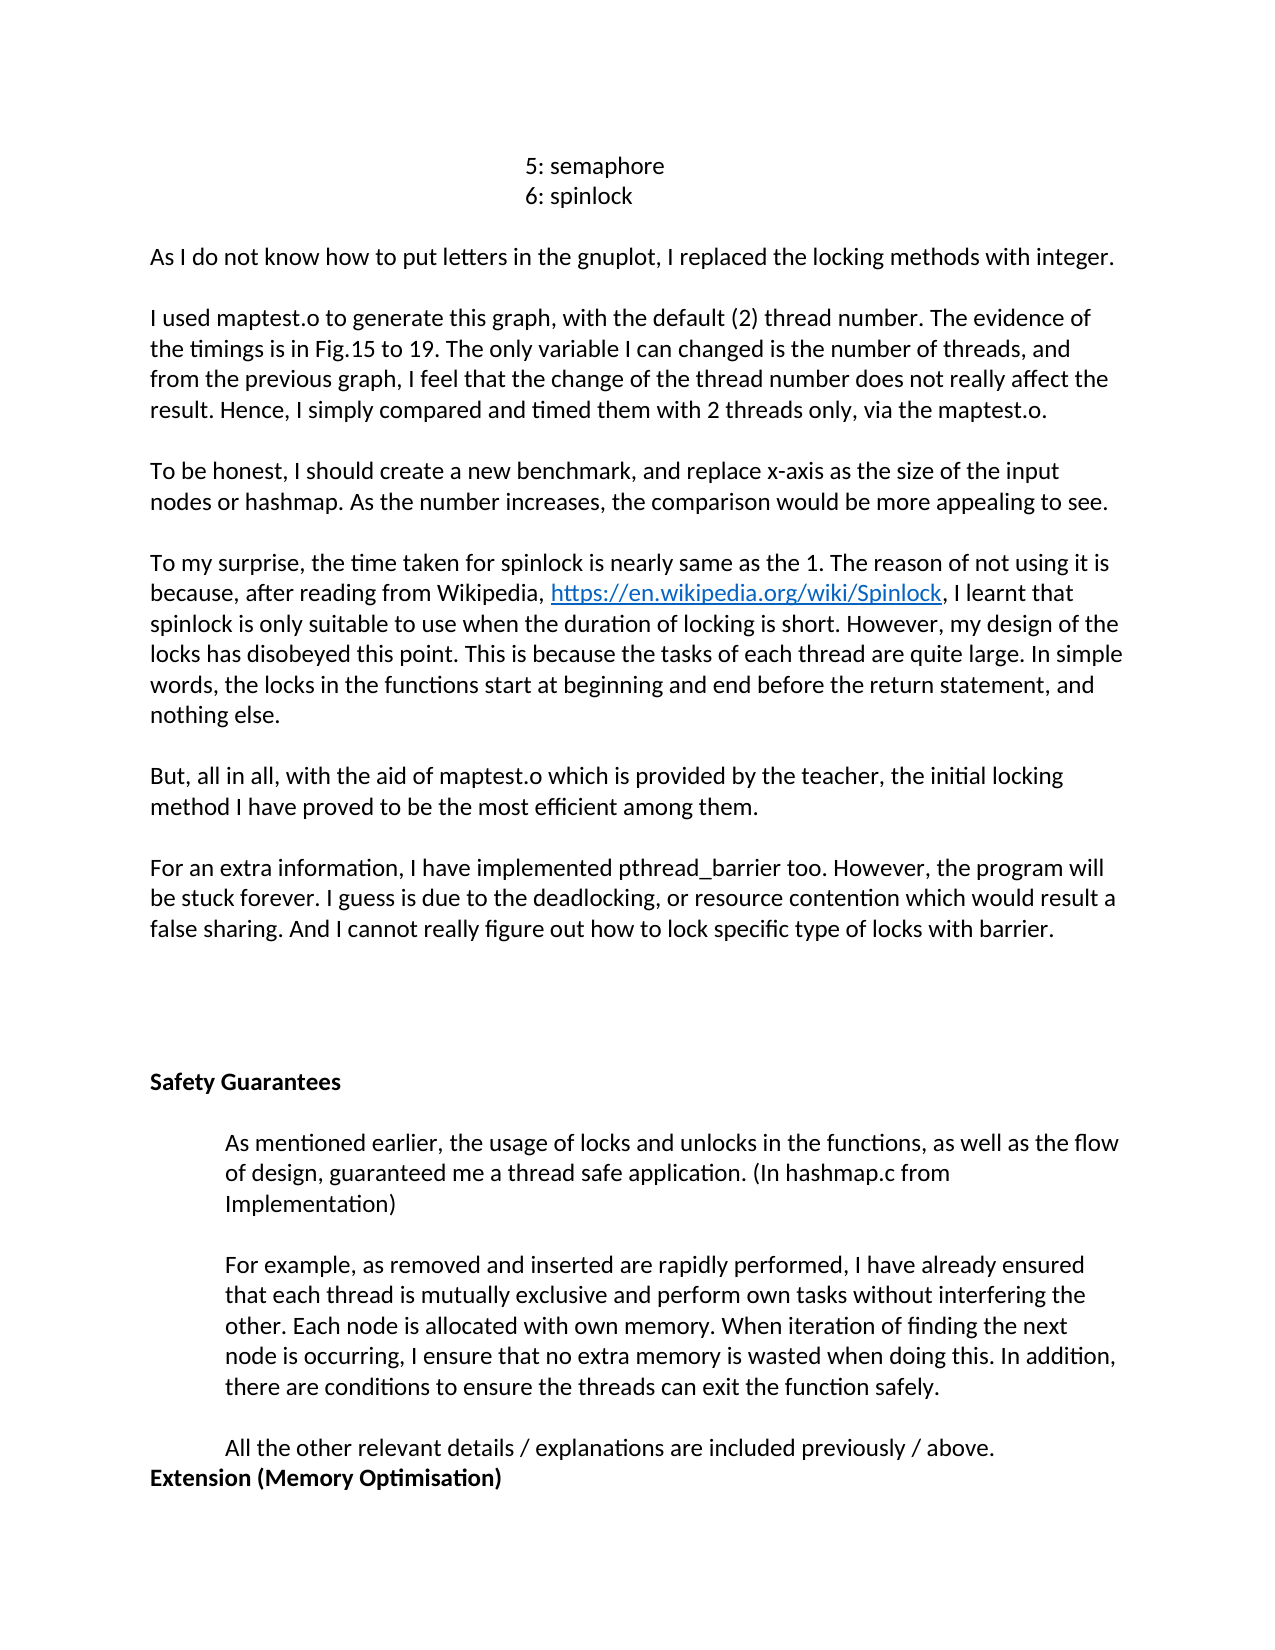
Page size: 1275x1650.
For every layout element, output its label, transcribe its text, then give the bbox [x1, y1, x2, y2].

text To be honest, I should create a new benchmark, and replace x-axis as the size of the input nodes or hashmap. As the number increases, the comparison would be more appealing to see. [150, 455, 1125, 516]
text As mentioned earlier, the usage of locks and unlocks in the functions, as well as the flow of design, guaranteed me a thread safe application. (In hashmap.c from Implementation) [225, 1127, 1125, 1218]
text For an extra information, I have implemented pthread_barrier too. However, the program will be stuck forever. I guess is due to the deadlocking, or resource contention which would result a false sharing. And I cannot really figure out how to lock specific type of locks with barrier. [150, 852, 1125, 943]
text As I do not know how to put letters in the gnuplot, I replaced the locking methods with integer. [150, 242, 1125, 272]
text But, all in all, with the aid of maptest.o which is provided by the teacher, the initial locking method I have proved to be the most efficient among them. [150, 760, 1125, 821]
text Extension (Memory Optimisation) [150, 1462, 1125, 1493]
text 5: semaphore [525, 150, 1125, 181]
text Safety Guarantees [150, 1066, 1125, 1096]
text For example, as removed and inserted are rapidly performed, I have already ensured that each thread is mutually exclusive and perform own tasks without interfering the other. Each node is allocated with own memory. When iteration of finding the next node is occurring, I ensure that no extra memory is wasted when doing this. In addition, there are conditions to ensure the threads can exit the function safely. [225, 1249, 1125, 1401]
text 6: spinlock [525, 181, 1125, 211]
text All the other relevant details / explanations are included previously / above. [225, 1432, 1125, 1462]
text I used maptest.o to generate this graph, with the default (2) thread number. The evidence of the timings is in Fig.15 to 19. The only variable I can changed is the number of threads, and from the previous graph, I feel that the change of the thread number does not really affect the result. Hence, I simply compared and timed them with 2 threads only, via the maptest.o. [150, 303, 1125, 425]
text To my surprise, the time taken for spinlock is nearly same as the 1. The reason of not using it is because, after reading from Wikipedia, https://en.wikipedia.org/wiki/Spinlock, I learnt that spinlock is only suitable to use when the duration of locking is short. However, my design of the locks has disobeyed this point. This is because the tasks of each thread are quite large. In simple words, the locks in the functions start at beginning and end before the return statement, and nothing else. [150, 547, 1125, 730]
